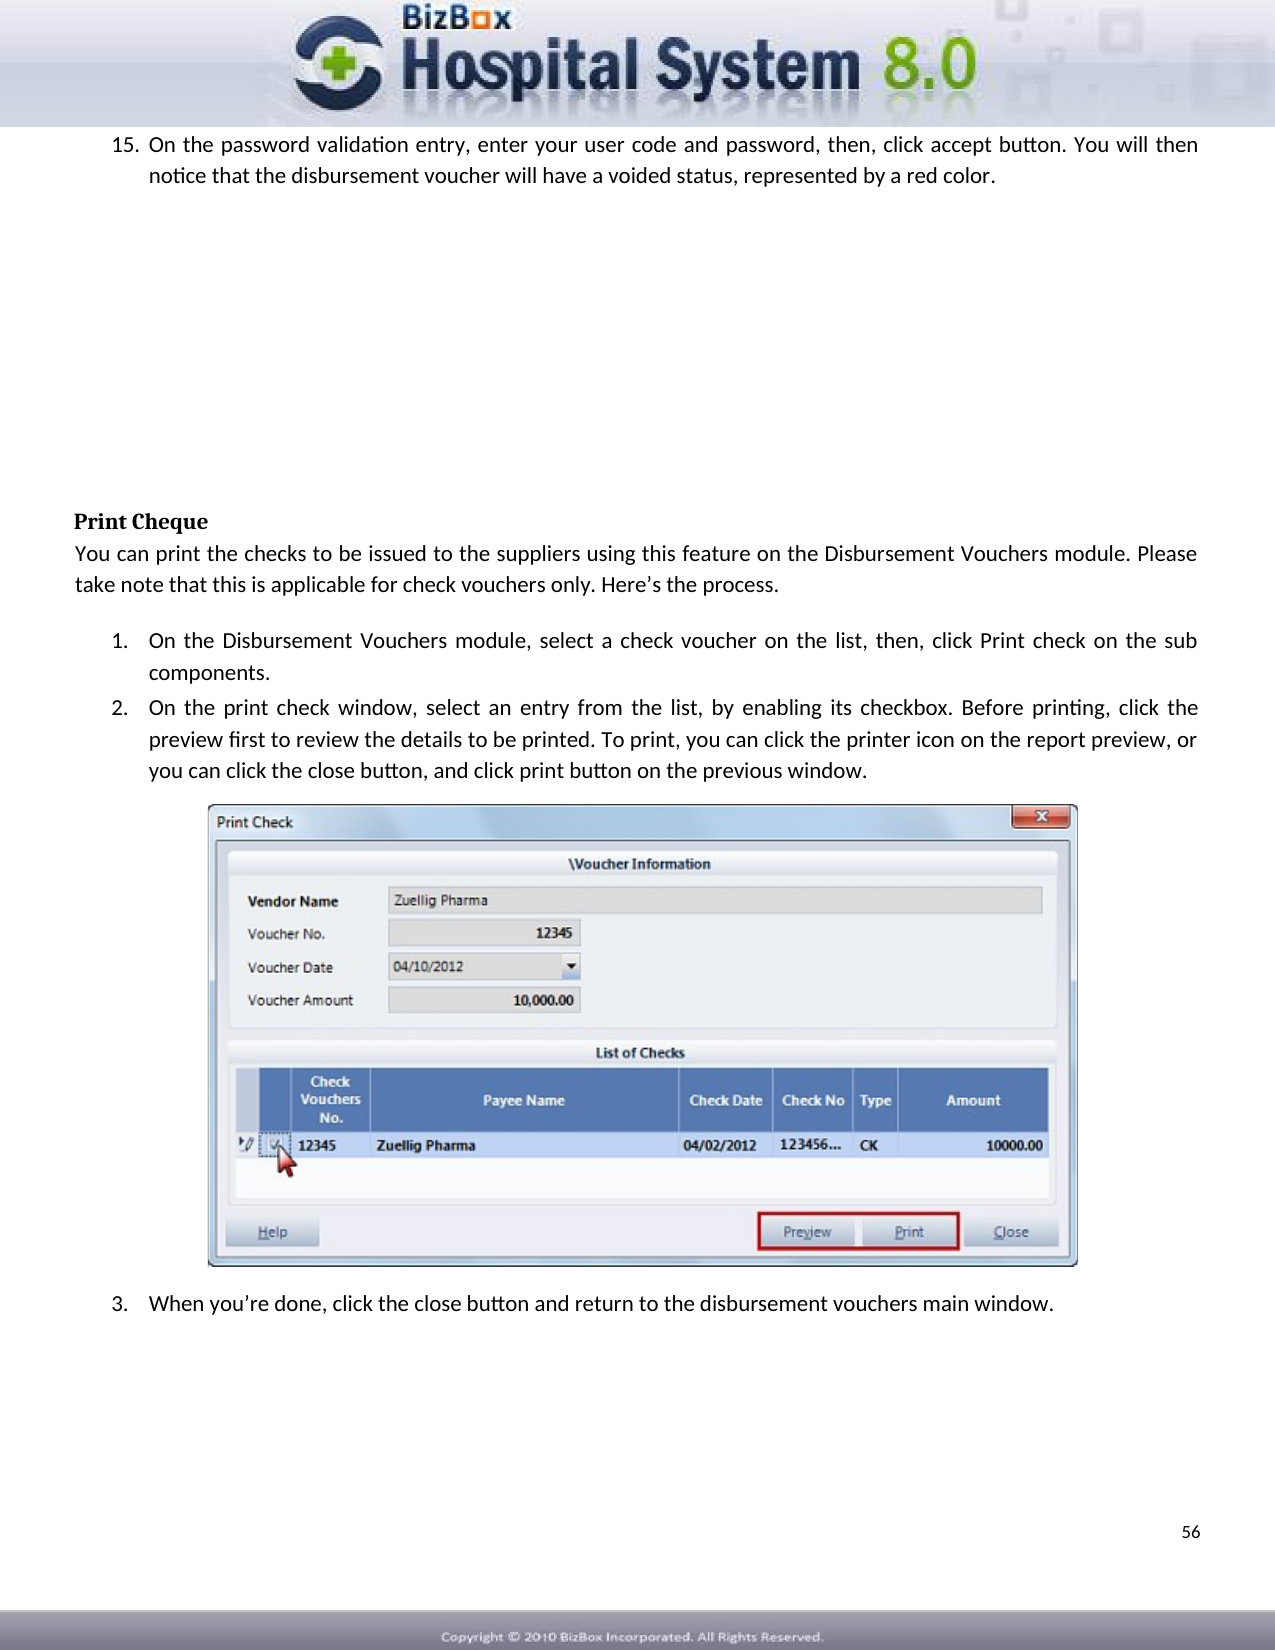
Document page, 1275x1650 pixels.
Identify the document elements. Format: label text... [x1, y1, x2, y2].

list On the print check window, select an entry from the list, by enabling its checkbox. Before printing, click the preview first to review the details to be printed. To print, you can click the printer icon on the report preview, or you can click the close button, and click print button on the previous window. [111, 693, 1201, 784]
list On the password validation entry, enter your user code and password, then, click accept button. You will then notice that the disbursement voucher will have a voided status, represented by a red color. [111, 127, 1201, 189]
list When you’re done, click the close button and return to the disbursement vouchers main window. [111, 1289, 1201, 1317]
picture [207, 804, 1078, 1267]
subtitle Print Cheque [73, 509, 1201, 535]
list On the Disbursement Vouchers module, select a check voucher on the list, then, click Print check on the sub components. [111, 626, 1201, 686]
picture [0, 1609, 1275, 1650]
picture [0, 0, 1275, 127]
text You can print the checks to be issued to the suppliers using this feature on the Disbursement Vouchers module. Please take note that this is applicable for check vouchers only. Here’s the process. [75, 539, 1201, 598]
